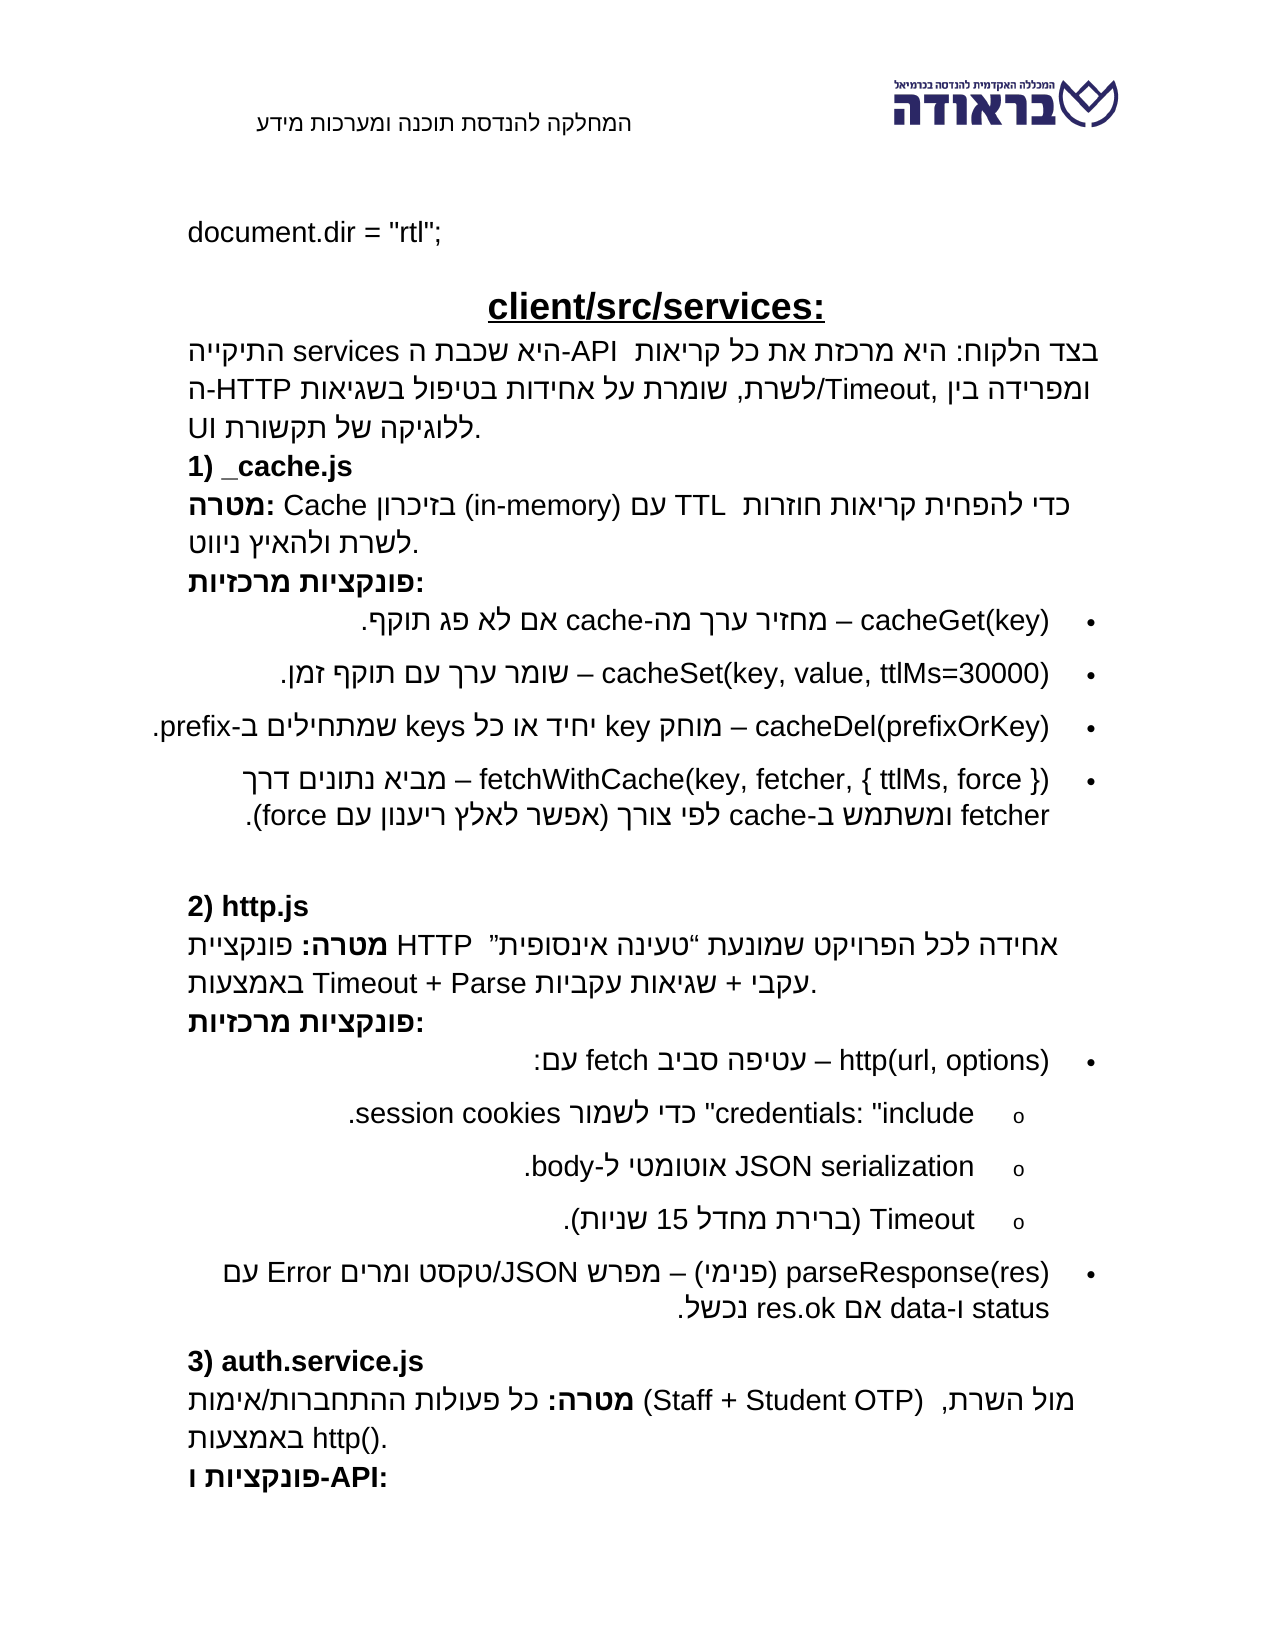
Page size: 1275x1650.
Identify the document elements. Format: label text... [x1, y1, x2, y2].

list cacheGet(key) – מחזיר ערך מה-cache אם לא פג תוקף. [150, 603, 1087, 637]
text client/src/services: [187, 284, 1125, 327]
text פונקציות ו-API: [187, 1459, 1125, 1493]
list JSON serialization אוטומטי ל-body. [150, 1149, 1012, 1183]
text מטרה: Cache בזיכרון (in-memory) עם TTL כדי להפחית קריאות חוזרות לשרת ולהאיץ ניווט. [187, 488, 1125, 560]
list http(url, options) – עטיפה סביב fetch עם: [150, 1043, 1087, 1077]
list credentials: "include" כדי לשמור session cookies. [150, 1096, 1012, 1130]
list cacheDel(prefixOrKey) – מוחק key יחיד או כל keys שמתחילים ב-prefix. [150, 709, 1087, 742]
text 1) _cache.js [187, 449, 1125, 483]
text מטרה: כל פעולות ההתחברות/אימות (Staff + Student OTP) מול השרת, באמצעות http(). [187, 1382, 1125, 1454]
text 3) auth.service.js [187, 1344, 1125, 1377]
list Timeout (ברירת מחדל 15 שניות). [150, 1202, 1012, 1236]
text מטרה: פונקציית HTTP אחידה לכל הפרויקט שמונעת “טעינה אינסופית” באמצעות Timeout + Parse עקבי + שגיאות עקביות. [187, 928, 1125, 1000]
text התיקייה services היא שכבת ה-API בצד הלקוח: היא מרכזת את כל קריאות ה-HTTP לשרת, שומרת על אחידות בטיפול בשגיאות/Timeout, ומפרידה בין UI ללוגיקה של תקשורת. [187, 333, 1125, 444]
text document.dir = "rtl"; [187, 215, 1125, 249]
list cacheSet(key, value, ttlMs=30000) – שומר ערך עם תוקף זמן. [150, 656, 1087, 690]
picture [887, 75, 1125, 132]
list fetchWithCache(key, fetcher, { ttlMs, force }) – מביא נתונים דרך fetcher ומשתמש ב-cache לפי צורך (אפשר לאלץ ריענון עם force). [150, 762, 1087, 831]
list parseResponse(res) (פנימי) – מפרש JSON/טקסט ומרים Error עם status ו-data אם res.ok נכשל. [150, 1255, 1087, 1325]
text פונקציות מרכזיות: [187, 565, 1125, 598]
text פונקציות מרכזיות: [187, 1005, 1125, 1038]
text 2) http.js [187, 889, 1125, 923]
